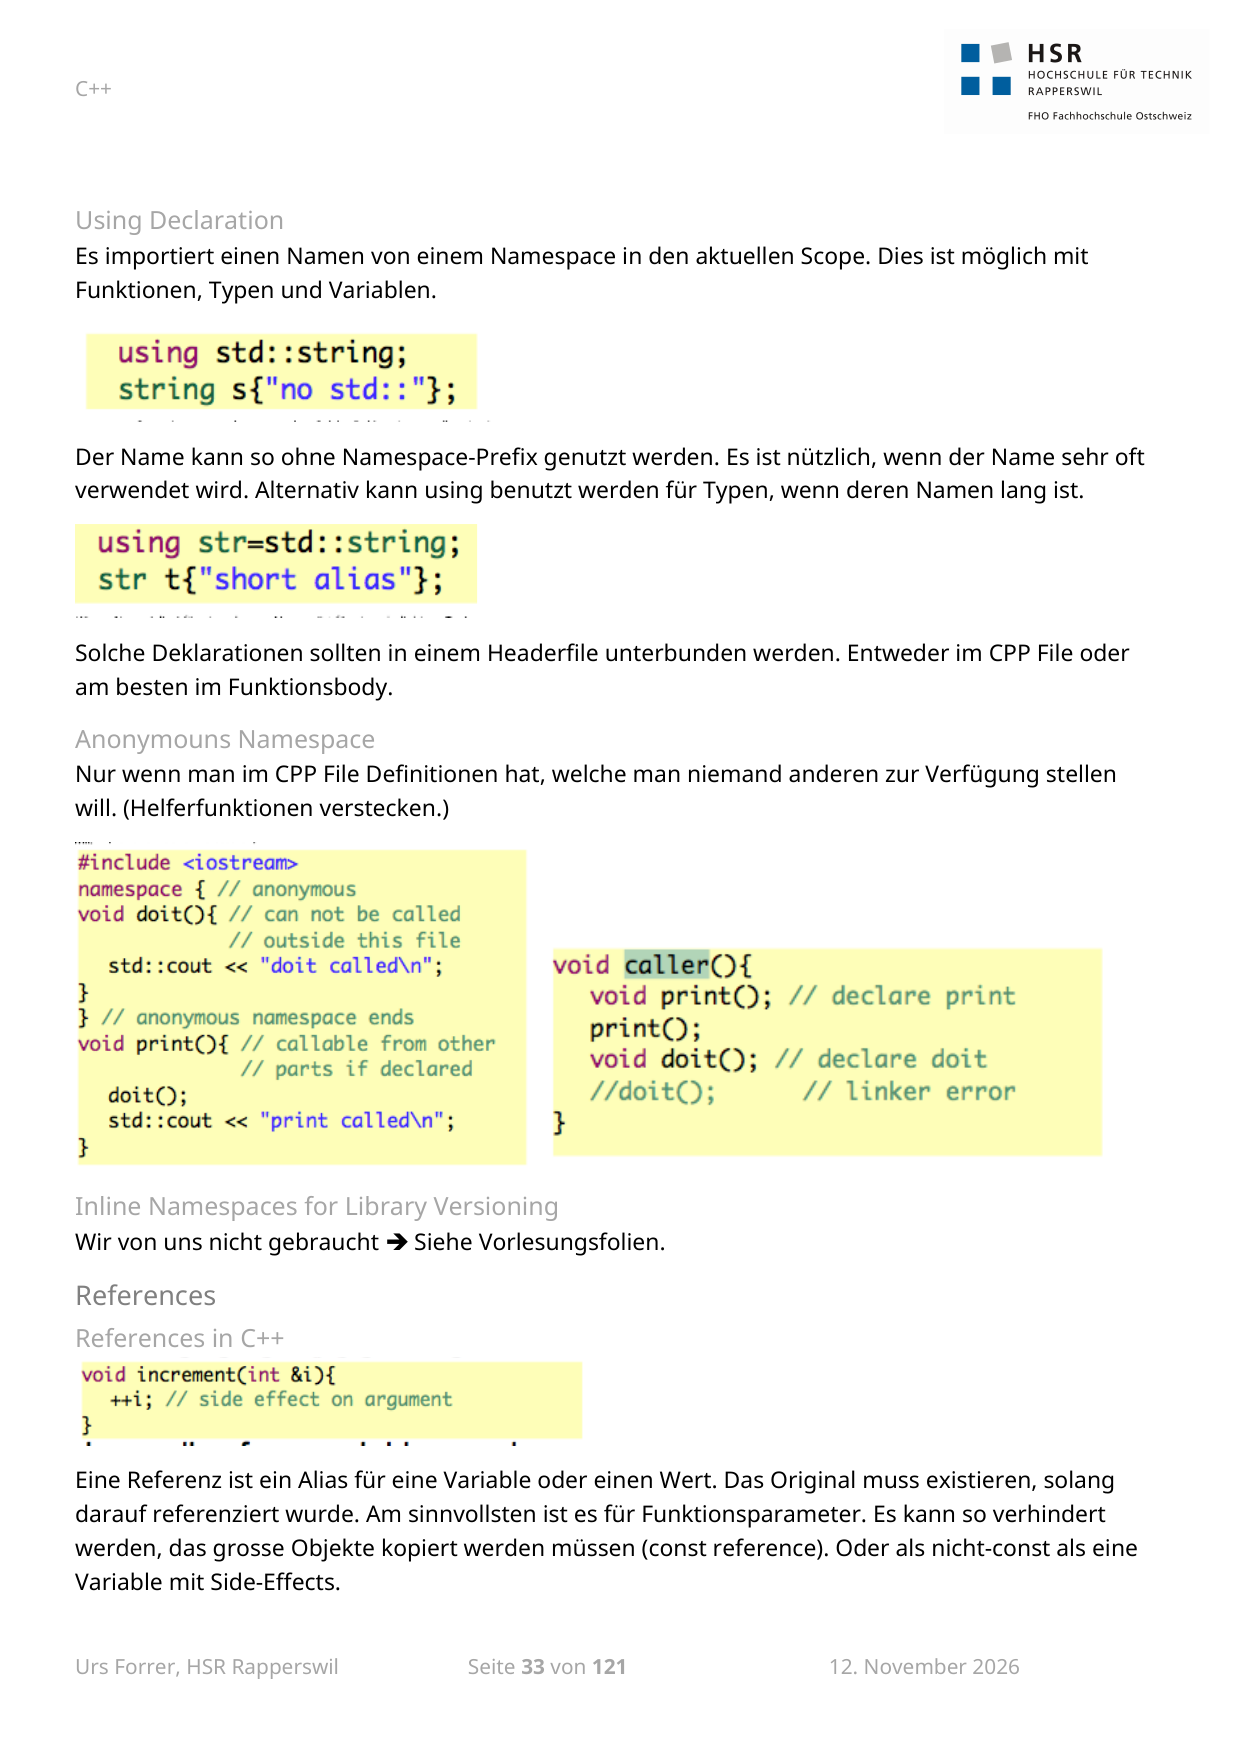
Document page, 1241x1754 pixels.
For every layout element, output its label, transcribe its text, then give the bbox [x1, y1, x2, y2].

picture [75, 1357, 590, 1446]
picture [943, 29, 1210, 134]
text Wir von uns nicht gebraucht Siehe Vorlesungsfolien. [75, 1226, 1165, 1257]
text Solche Deklarationen sollten in einem Headerfile unterbunden werden. Entweder im CPP File oder am besten im Funktionsbody. [75, 637, 1165, 702]
picture [75, 323, 496, 422]
subtitle Using Declaration [75, 203, 1165, 237]
subtitle Inline Namespaces for Library Versioning [75, 1189, 1165, 1223]
text Es importiert einen Namen von einem Namespace in den aktuellen Scope. Dies ist möglich mit Funktionen, Typen und Variablen. [75, 240, 1165, 305]
picture [75, 524, 478, 618]
text Eine Referenz ist ein Alias für eine Variable oder einen Wert. Das Original muss existieren, solang darauf referenziert wurde. Am sinnvollsten ist es für Funktionsparameter. Es kann so verhindert werden, das grosse Objekte kopiert werden müssen (const reference). Oder als nicht-const als eine Variable mit Side-Effects. [75, 1464, 1165, 1597]
text Nur wenn man im CPP File Definitionen hat, welche man niemand anderen zur Verfügung stellen will. (Helferfunktionen verstecken.) [75, 758, 1165, 823]
picture [539, 940, 1119, 1170]
subtitle References [75, 1276, 1165, 1313]
picture [75, 842, 534, 1170]
subtitle References in C++ [75, 1320, 1165, 1354]
text Der Name kann so ohne Namespace-Prefix genutzt werden. Es ist nützlich, wenn der Name sehr oft verwendet wird. Alternativ kann using benutzt werden für Typen, wenn deren Namen lang ist. [75, 440, 1165, 505]
subtitle Anonymouns Namespace [75, 721, 1165, 755]
